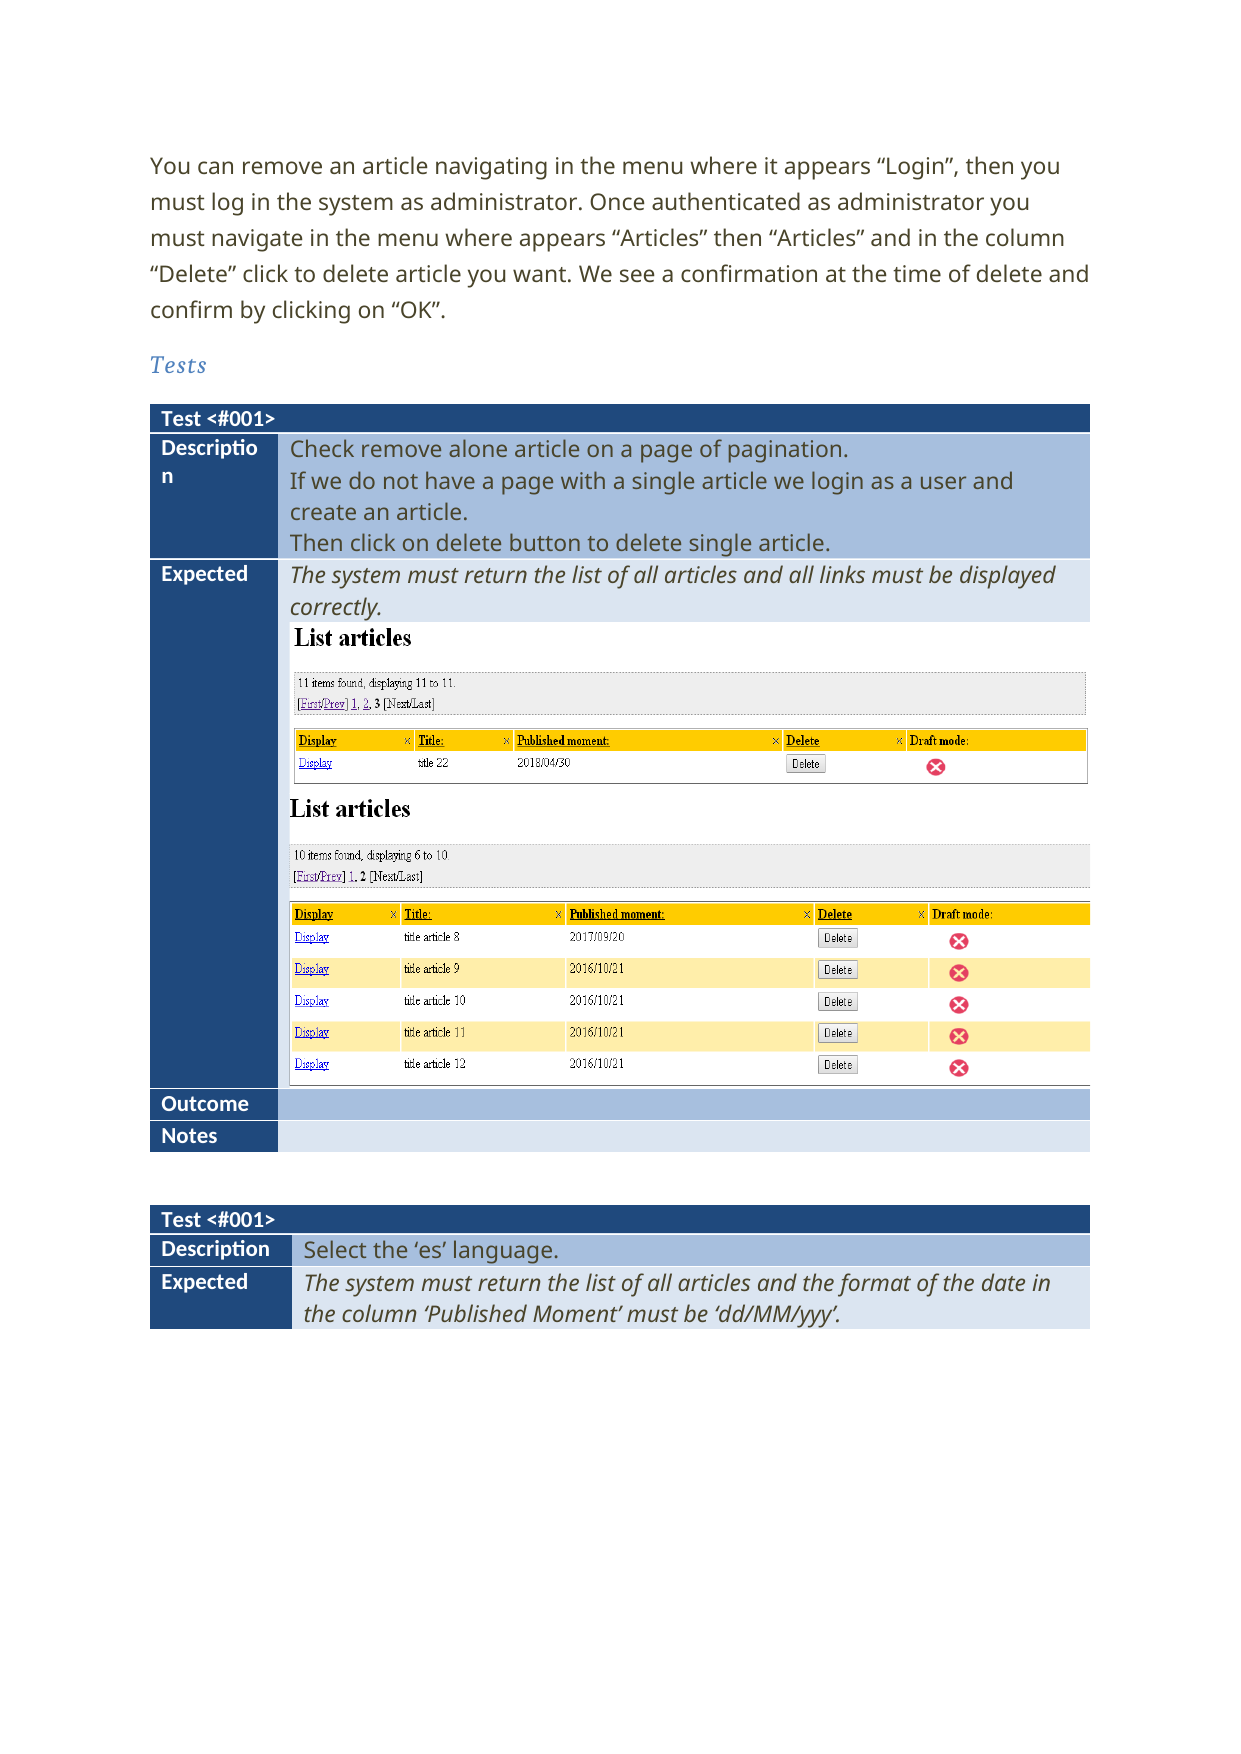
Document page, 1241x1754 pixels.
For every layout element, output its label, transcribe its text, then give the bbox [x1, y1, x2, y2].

table_cell Expected [150, 1267, 292, 1329]
table_cell Expected [150, 560, 278, 1088]
table_cell Check remove alone article on a page of pagination. If we do not have a page with a single article we login as a user and create an article. Then click on delete button to delete single article. [278, 434, 1090, 558]
table_cell Select the ‘es’ language. [292, 1235, 1090, 1266]
table_cell [278, 1089, 1090, 1120]
table_header Test <#001> [150, 404, 1090, 432]
table_cell Description [150, 434, 278, 558]
subtitle Tests [150, 351, 1090, 379]
table_cell Outcome [150, 1089, 278, 1120]
table_header Test <#001> [150, 1205, 1090, 1233]
table_cell The system must return the list of all articles and all links must be displayed correctly. [278, 560, 1090, 1088]
text You can remove an article navigating in the menu where it appears “Login”, then you must log in the system as administrator. Once authenticated as administrator you must navigate in the menu where appears “Articles” then “Articles” and in the column “Delete” click to delete article you want. We see a confirmation at the time of delete and confirm by clicking on “OK”. [150, 150, 1090, 325]
table_cell The system must return the list of all articles and the format of the date in the column ‘Published Moment’ must be ‘dd/MM/yyy’. [292, 1267, 1090, 1329]
picture [289, 622, 1091, 1088]
table_cell [278, 1121, 1090, 1152]
table_cell Notes [150, 1121, 278, 1152]
table_cell Description [150, 1235, 292, 1266]
